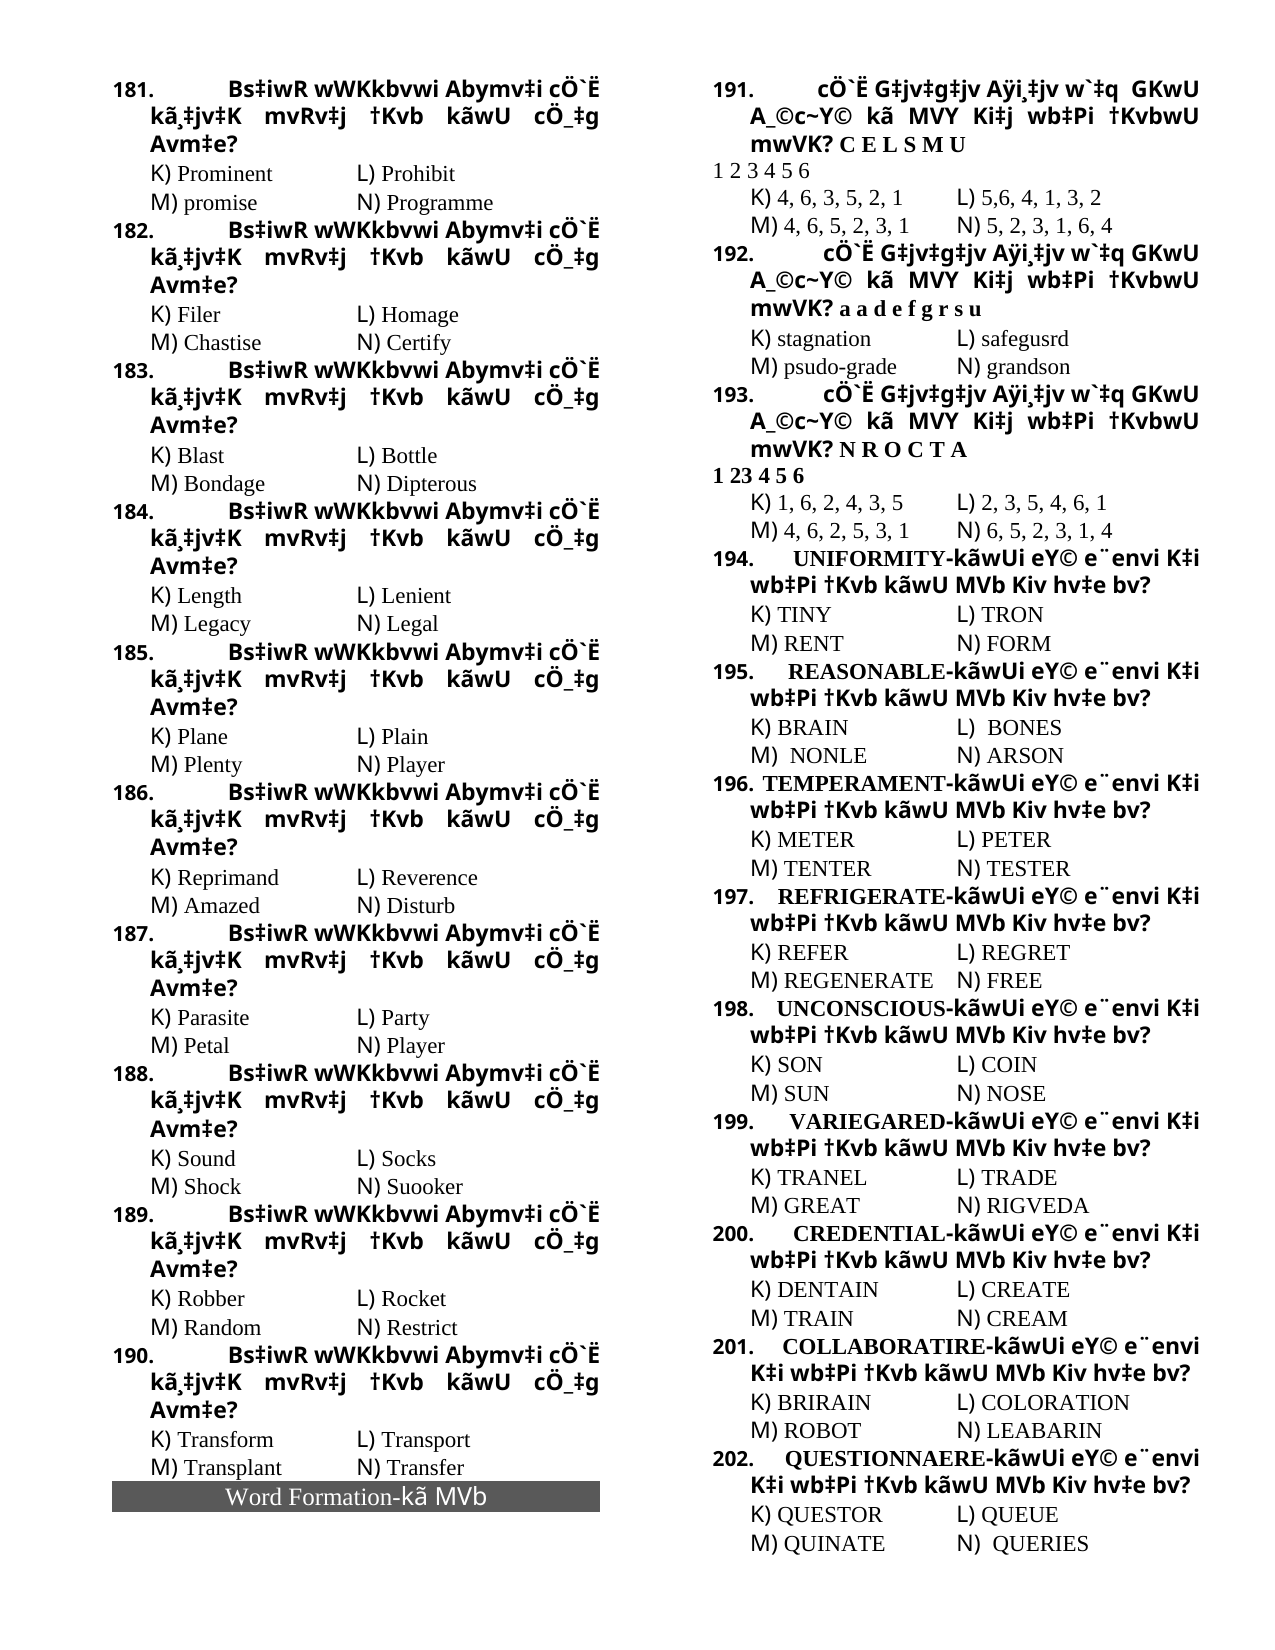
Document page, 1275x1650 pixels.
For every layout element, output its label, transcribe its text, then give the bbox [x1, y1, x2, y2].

text M) NONLE N) ARSON [712, 741, 1200, 769]
text K) 1, 6, 2, 4, 3, 5 L) 2, 3, 5, 4, 6, 1 [712, 488, 1200, 516]
list QUESTIONNAERE-kãwUi eY© e¨envi K‡i wb‡Pi †Kvb kãwU MVb Kiv hv‡e bv? [712, 1444, 1200, 1500]
text K) SON L) COIN [712, 1050, 1200, 1078]
text M) Bondage N) Dipterous [112, 469, 600, 497]
text M) psudo-grade N) grandson [712, 352, 1200, 380]
list TEMPERAMENT-kãwUi eY© e¨envi K‡i wb‡Pi †Kvb kãwU MVb Kiv hv‡e bv? [712, 769, 1200, 825]
list Bs‡iwR wWKkbvwi Abymv‡i cÖ`Ë kã¸‡jv‡K mvRv‡j †Kvb kãwU cÖ_‡g Avm‡e? [112, 637, 600, 722]
text M) QUINATE N) QUERIES [712, 1528, 1200, 1557]
list Bs‡iwR wWKkbvwi Abymv‡i cÖ`Ë kã¸‡jv‡K mvRv‡j †Kvb kãwU cÖ_‡g Avm‡e? [112, 1059, 600, 1144]
list Bs‡iwR wWKkbvwi Abymv‡i cÖ`Ë kã¸‡jv‡K mvRv‡j †Kvb kãwU cÖ_‡g Avm‡e? [112, 75, 600, 159]
text M) TENTER N) TESTER [712, 853, 1200, 882]
text K) TINY L) TRON [712, 600, 1200, 628]
list UNCONSCIOUS-kãwUi eY© e¨envi K‡i wb‡Pi †Kvb kãwU MVb Kiv hv‡e bv? [712, 994, 1200, 1050]
text 1 23 4 5 6 [712, 464, 1200, 488]
list COLLABORATIRE-kãwUi eY© e¨envi K‡i wb‡Pi †Kvb kãwU MVb Kiv hv‡e bv? [712, 1332, 1200, 1388]
text M) 4, 6, 5, 2, 3, 1 N) 5, 2, 3, 1, 6, 4 [712, 211, 1200, 239]
list Bs‡iwR wWKkbvwi Abymv‡i cÖ`Ë kã¸‡jv‡K mvRv‡j †Kvb kãwU cÖ_‡g Avm‡e? [112, 356, 600, 441]
text M) Shock N) Suooker [112, 1172, 600, 1200]
list Bs‡iwR wWKkbvwi Abymv‡i cÖ`Ë kã¸‡jv‡K mvRv‡j †Kvb kãwU cÖ_‡g Avm‡e? [112, 778, 600, 862]
list Bs‡iwR wWKkbvwi Abymv‡i cÖ`Ë kã¸‡jv‡K mvRv‡j †Kvb kãwU cÖ_‡g Avm‡e? [112, 1341, 600, 1425]
text K) REFER L) REGRET [712, 938, 1200, 966]
text M) Legacy N) Legal [112, 609, 600, 637]
text K) Robber L) Rocket [112, 1284, 600, 1312]
text K) BRIRAIN L) COLORATION [712, 1388, 1200, 1416]
text K) TRANEL L) TRADE [712, 1163, 1200, 1191]
text M) Transplant N) Transfer [112, 1453, 600, 1481]
text K) BRAIN L) BONES [712, 713, 1200, 741]
text M) REGENERATE N) FREE [712, 966, 1200, 994]
text M) 4, 6, 2, 5, 3, 1 N) 6, 5, 2, 3, 1, 4 [712, 516, 1200, 544]
list cÖ`Ë G‡jv‡g‡jv Aÿi¸‡jv w`‡q GKwU A_©c~Y© kã MVY Ki‡j wb‡Pi †KvbwU mwVK? N R O C T A [712, 380, 1200, 464]
list cÖ`Ë G‡jv‡g‡jv Aÿi¸‡jv w`‡q GKwU A_©c~Y© kã MVY Ki‡j wb‡Pi †KvbwU mwVK? C E L S M U [712, 75, 1200, 159]
list REASONABLE-kãwUi eY© e¨envi K‡i wb‡Pi †Kvb kãwU MVb Kiv hv‡e bv? [712, 657, 1200, 713]
list CREDENTIAL-kãwUi eY© e¨envi K‡i wb‡Pi †Kvb kãwU MVb Kiv hv‡e bv? [712, 1219, 1200, 1275]
text K) Parasite L) Party [112, 1003, 600, 1031]
text K) Blast L) Bottle [112, 441, 600, 469]
text K) Length L) Lenient [112, 581, 600, 609]
text M) promise N) Programme [112, 187, 600, 216]
text 1 2 3 4 5 6 [712, 159, 1200, 183]
text M) ROBOT N) LEABARIN [712, 1416, 1200, 1444]
text M) RENT N) FORM [712, 628, 1200, 657]
text K) QUESTOR L) QUEUE [712, 1500, 1200, 1528]
list cÖ`Ë G‡jv‡g‡jv Aÿi¸‡jv w`‡q GKwU A_©c~Y© kã MVY Ki‡j wb‡Pi †KvbwU mwVK? a a d e f g r s u [712, 239, 1200, 324]
text K) Transform L) Transport [112, 1425, 600, 1453]
text K) METER L) PETER [712, 825, 1200, 853]
text M) TRAIN N) CREAM [712, 1303, 1200, 1332]
list VARIEGARED-kãwUi eY© e¨envi K‡i wb‡Pi †Kvb kãwU MVb Kiv hv‡e bv? [712, 1107, 1200, 1163]
list UNIFORMITY-kãwUi eY© e¨envi K‡i wb‡Pi †Kvb kãwU MVb Kiv hv‡e bv? [712, 544, 1200, 600]
list Bs‡iwR wWKkbvwi Abymv‡i cÖ`Ë kã¸‡jv‡K mvRv‡j †Kvb kãwU cÖ_‡g Avm‡e? [112, 919, 600, 1003]
text K) Plane L) Plain [112, 722, 600, 750]
text M) Plenty N) Player [112, 750, 600, 778]
list Bs‡iwR wWKkbvwi Abymv‡i cÖ`Ë kã¸‡jv‡K mvRv‡j †Kvb kãwU cÖ_‡g Avm‡e? [112, 497, 600, 581]
text K) Prominent L) Prohibit [112, 159, 600, 187]
text K) DENTAIN L) CREATE [712, 1275, 1200, 1303]
list Bs‡iwR wWKkbvwi Abymv‡i cÖ`Ë kã¸‡jv‡K mvRv‡j †Kvb kãwU cÖ_‡g Avm‡e? [112, 216, 600, 300]
text Word Formation-kã MVb [112, 1481, 600, 1512]
list REFRIGERATE-kãwUi eY© e¨envi K‡i wb‡Pi †Kvb kãwU MVb Kiv hv‡e bv? [712, 882, 1200, 938]
text M) Random N) Restrict [112, 1312, 600, 1341]
text M) Chastise N) Certify [112, 328, 600, 356]
text K) 4, 6, 3, 5, 2, 1 L) 5,6, 4, 1, 3, 2 [712, 183, 1200, 211]
text M) SUN N) NOSE [712, 1078, 1200, 1107]
text K) Sound L) Socks [112, 1144, 600, 1172]
text K) stagnation L) safegusrd [712, 324, 1200, 352]
text M) Amazed N) Disturb [112, 891, 600, 919]
list Bs‡iwR wWKkbvwi Abymv‡i cÖ`Ë kã¸‡jv‡K mvRv‡j †Kvb kãwU cÖ_‡g Avm‡e? [112, 1200, 600, 1284]
text M) GREAT N) RIGVEDA [712, 1191, 1200, 1219]
text K) Reprimand L) Reverence [112, 862, 600, 891]
text M) Petal N) Player [112, 1031, 600, 1059]
text K) Filer L) Homage [112, 300, 600, 328]
